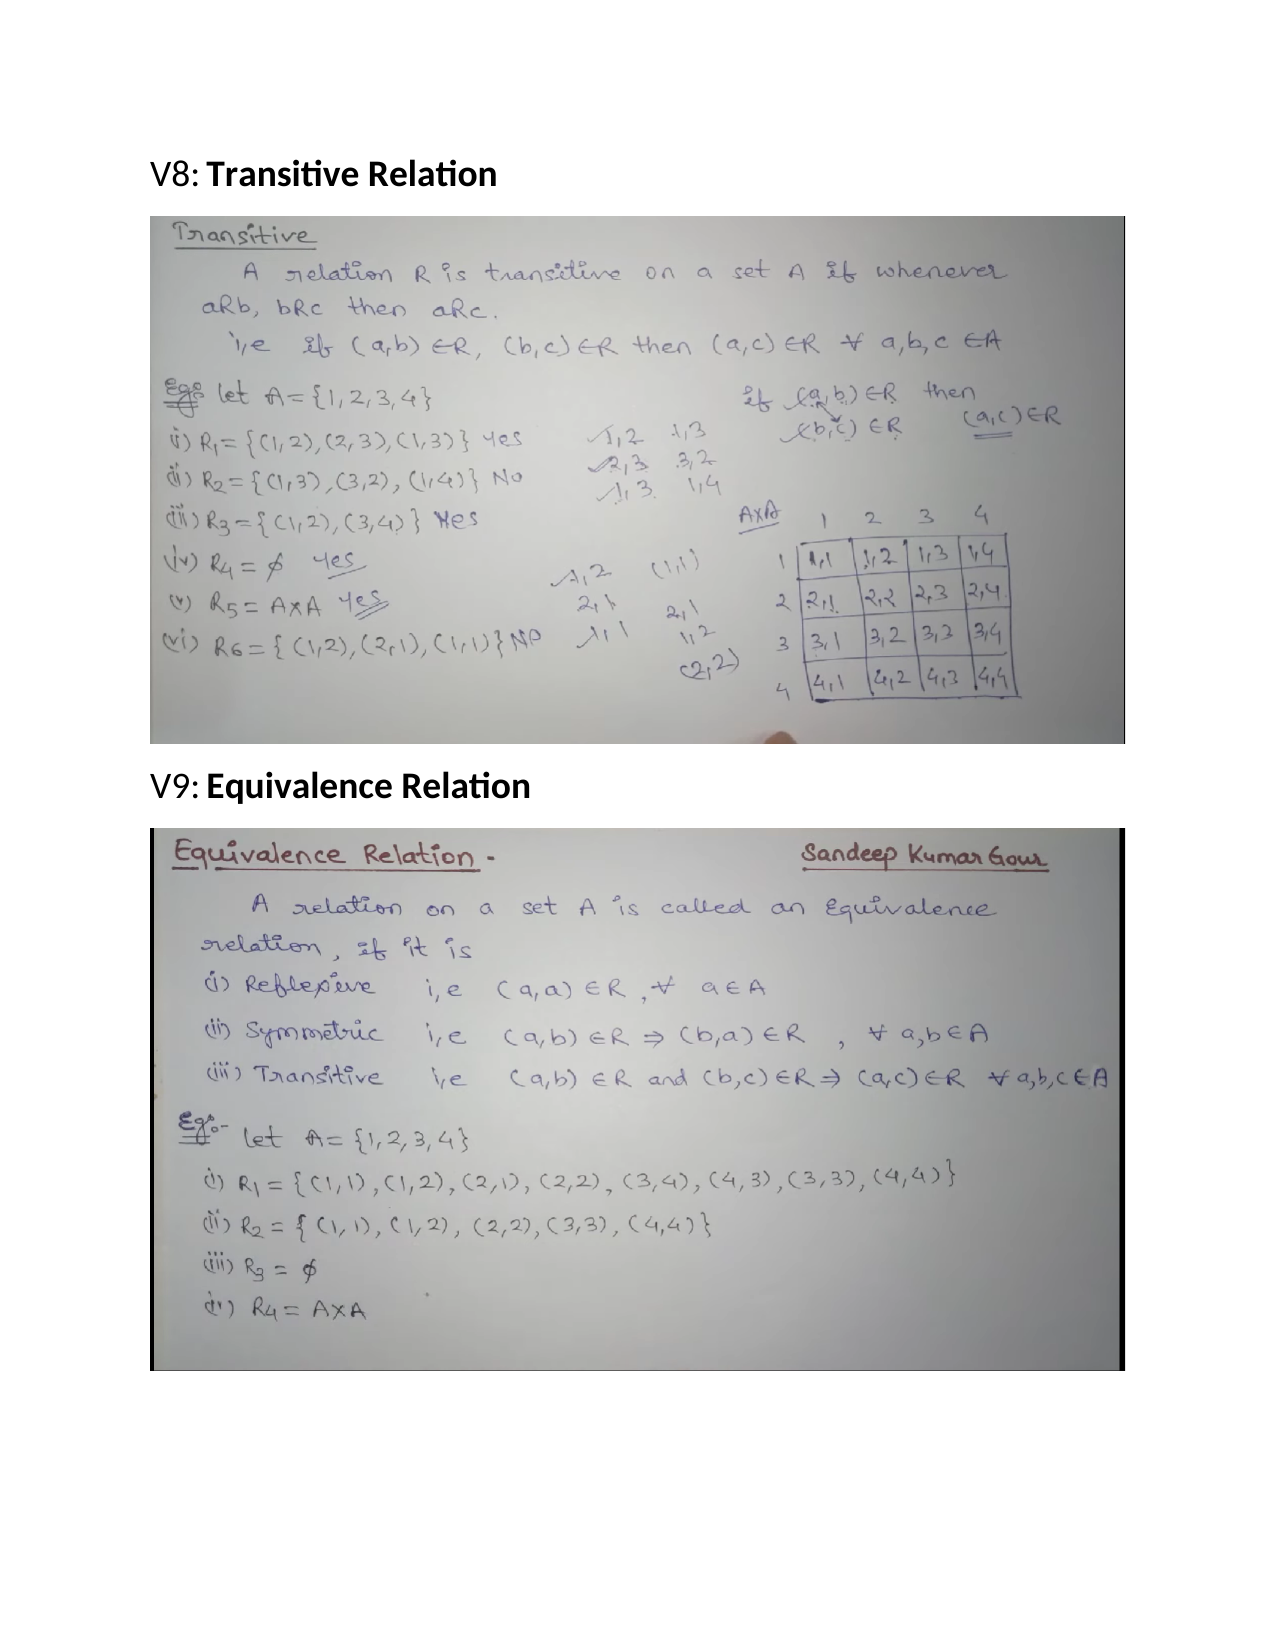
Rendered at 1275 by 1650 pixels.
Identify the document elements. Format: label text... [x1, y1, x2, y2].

picture [150, 216, 1125, 744]
text V9: Equivalence Relation [150, 762, 1125, 808]
text V8: Transitive Relation [150, 150, 1125, 196]
picture [150, 828, 1125, 1371]
